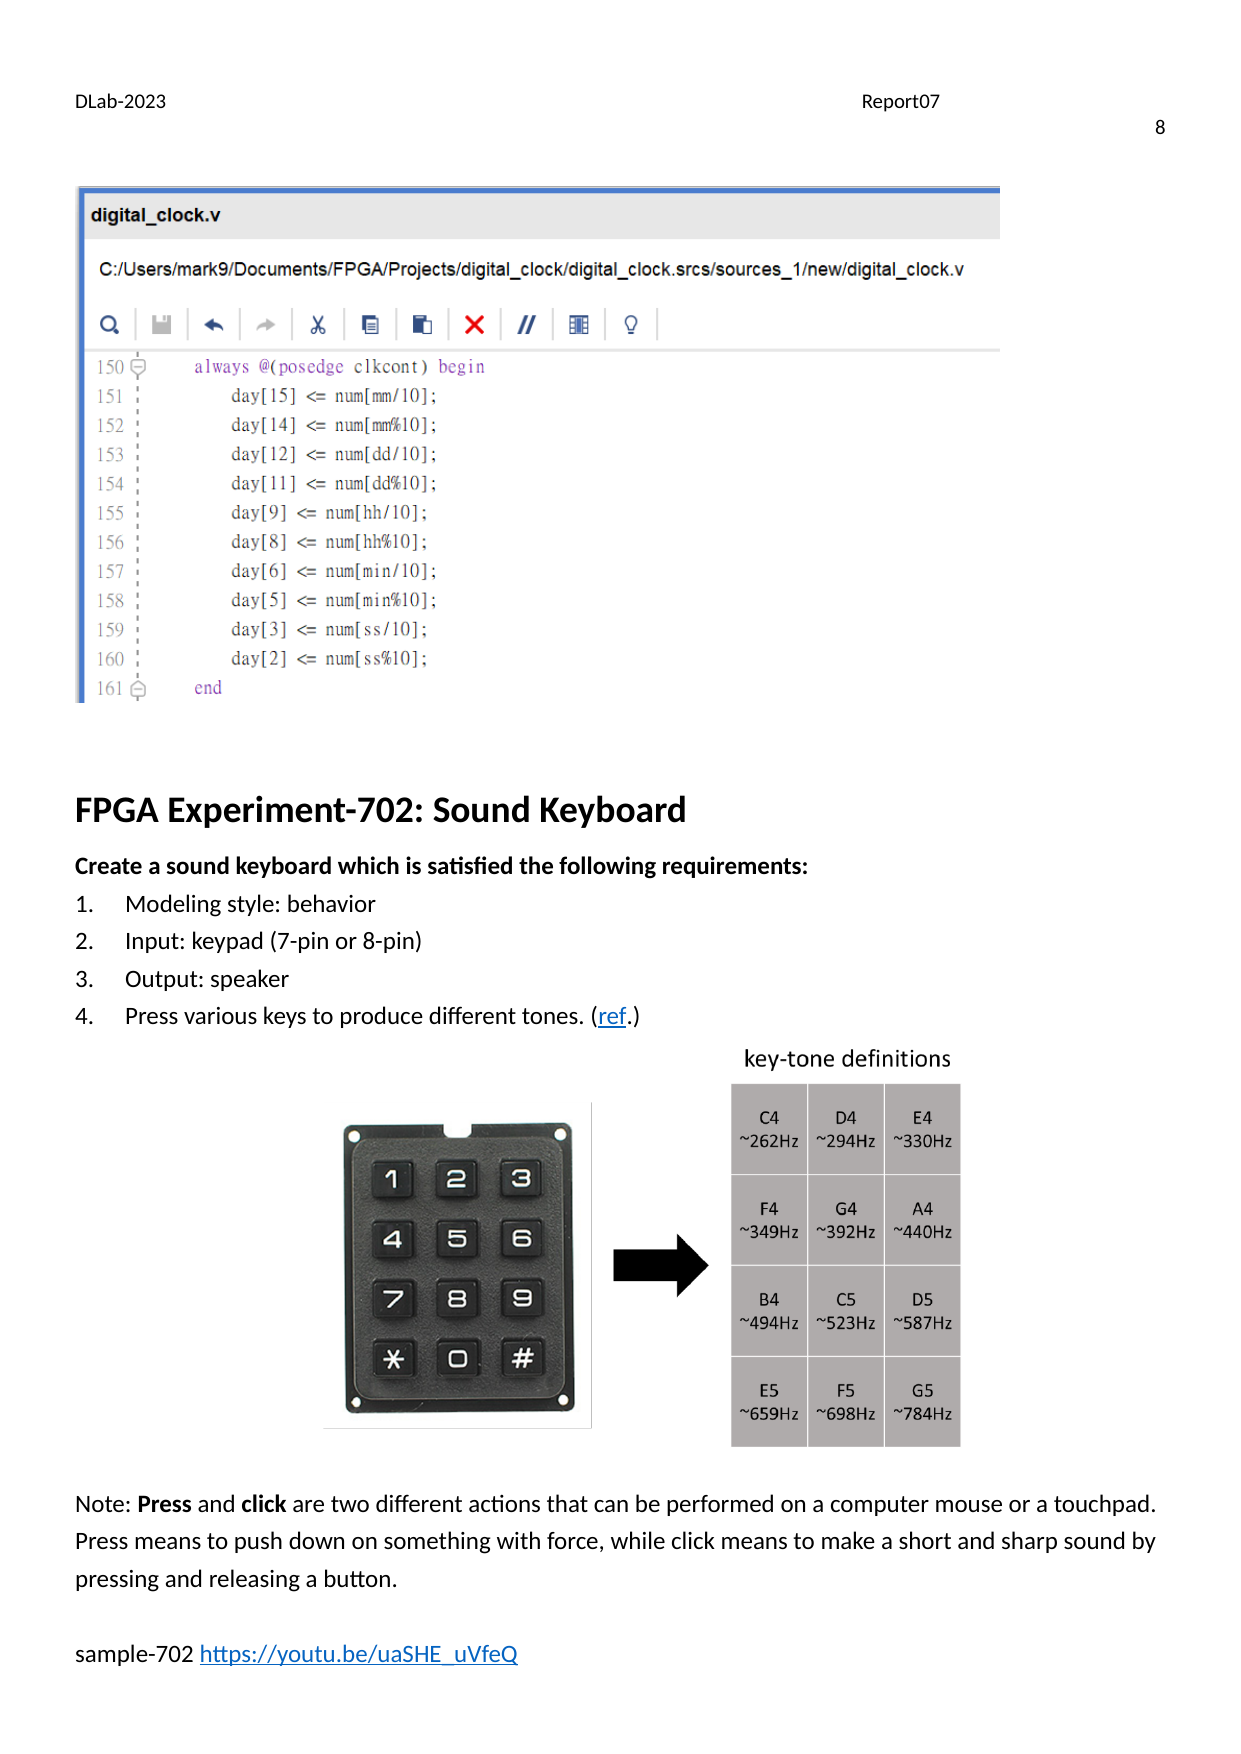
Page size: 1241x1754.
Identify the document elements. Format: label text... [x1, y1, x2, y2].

picture [75, 186, 1000, 703]
text Create a sound keyboard which is satisfied the following requirements: [75, 847, 1165, 884]
text Note: Press and click are two different actions that can be performed on a computer mouse or a touchpad. Press means to push down on something with force, while click means to make a short and sharp sound by pressing and releasing a button. [75, 1484, 1165, 1597]
list Output: speaker [75, 959, 1165, 997]
picture [323, 1034, 967, 1448]
text FPGA Experiment-702: Sound Keyboard [75, 772, 1165, 847]
list Press various keys to produce different tones. (ref.) [75, 997, 1165, 1034]
list Modeling style: behavior [75, 884, 1165, 922]
text sample-702 https://youtu.be/uaSHE_uVfeQ [75, 1634, 1165, 1672]
list Input: keypad (7-pin or 8-pin) [75, 922, 1165, 959]
